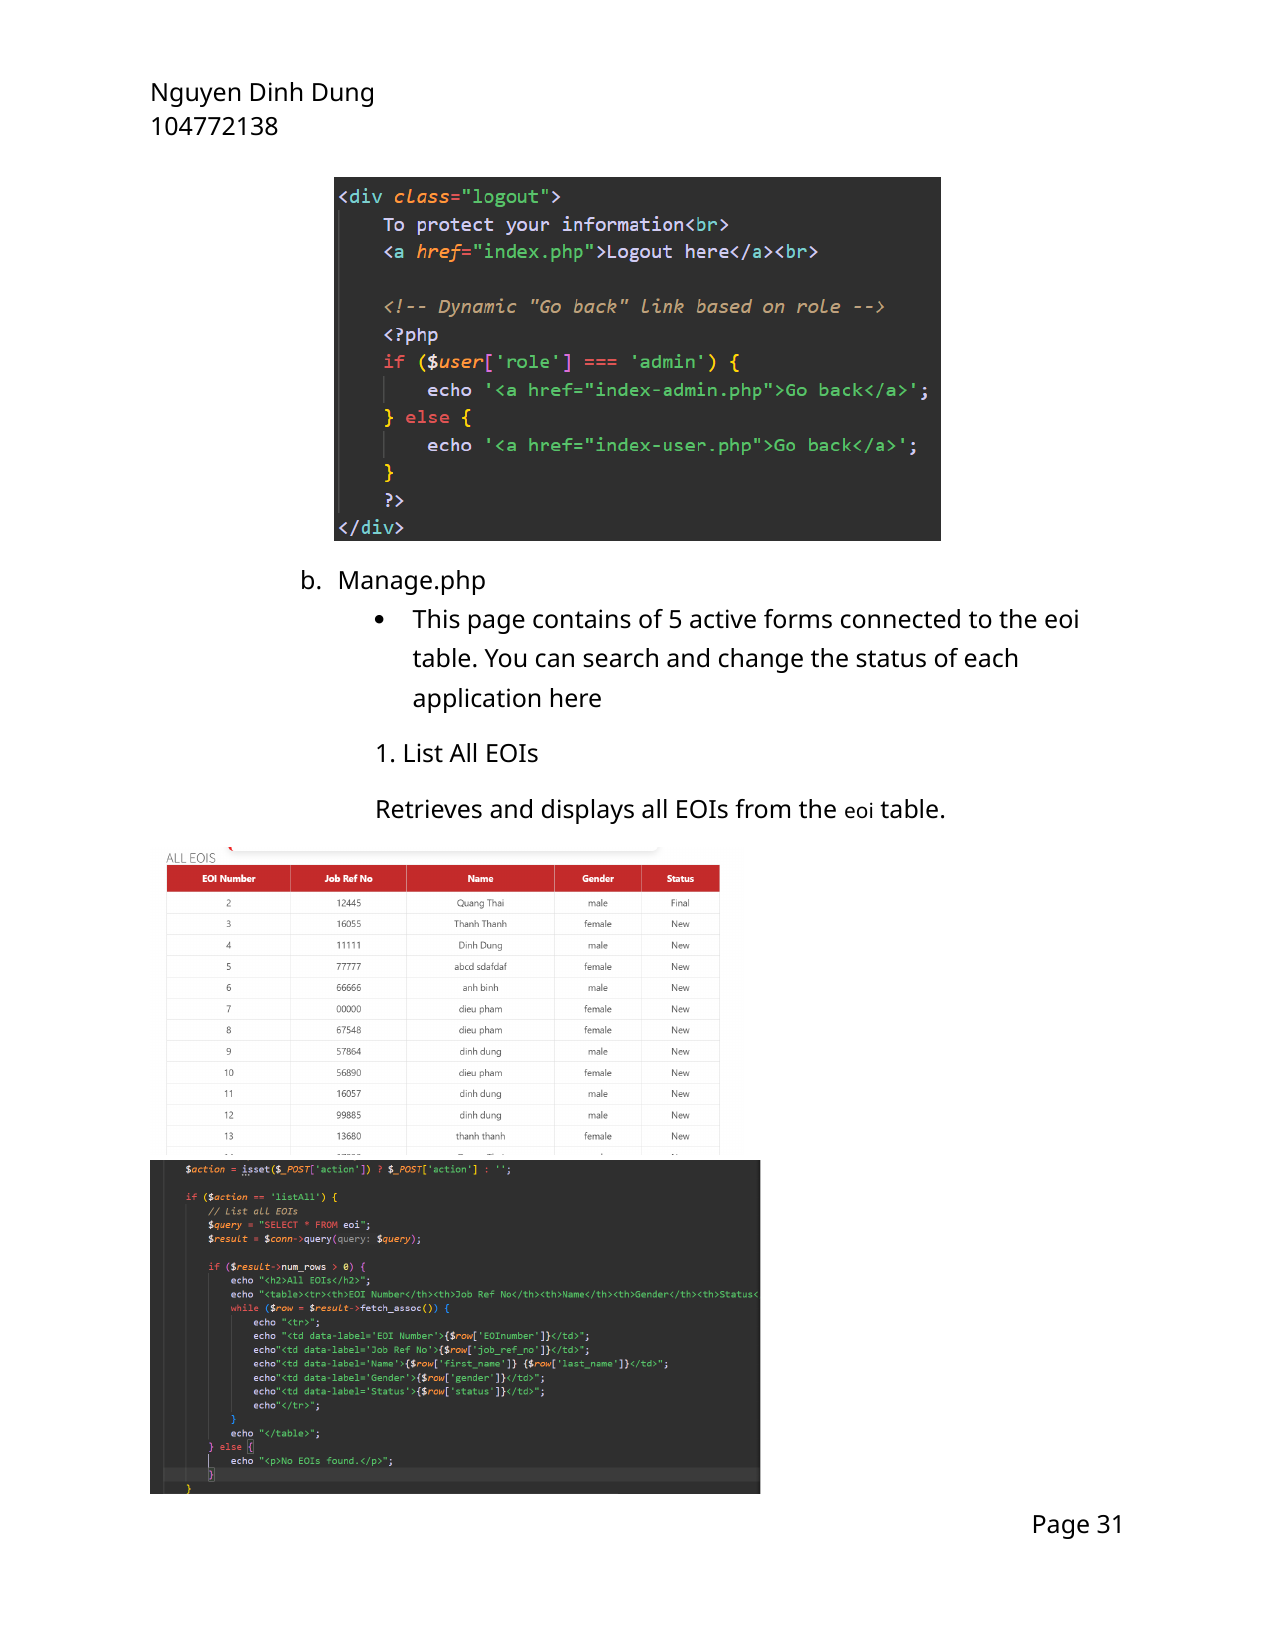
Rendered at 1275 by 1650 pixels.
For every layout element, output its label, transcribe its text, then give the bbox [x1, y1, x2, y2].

list Manage.php [300, 563, 1125, 597]
text Retrieves and displays all EOIs from the eoi table. [375, 792, 1125, 826]
list This page contains of 5 active forms connected to the eoi table. You can search and change the status of each application here [375, 602, 1125, 714]
picture [150, 847, 744, 1155]
picture [150, 1160, 761, 1494]
picture [334, 177, 941, 541]
text 1. List All EOIs [375, 736, 1125, 770]
